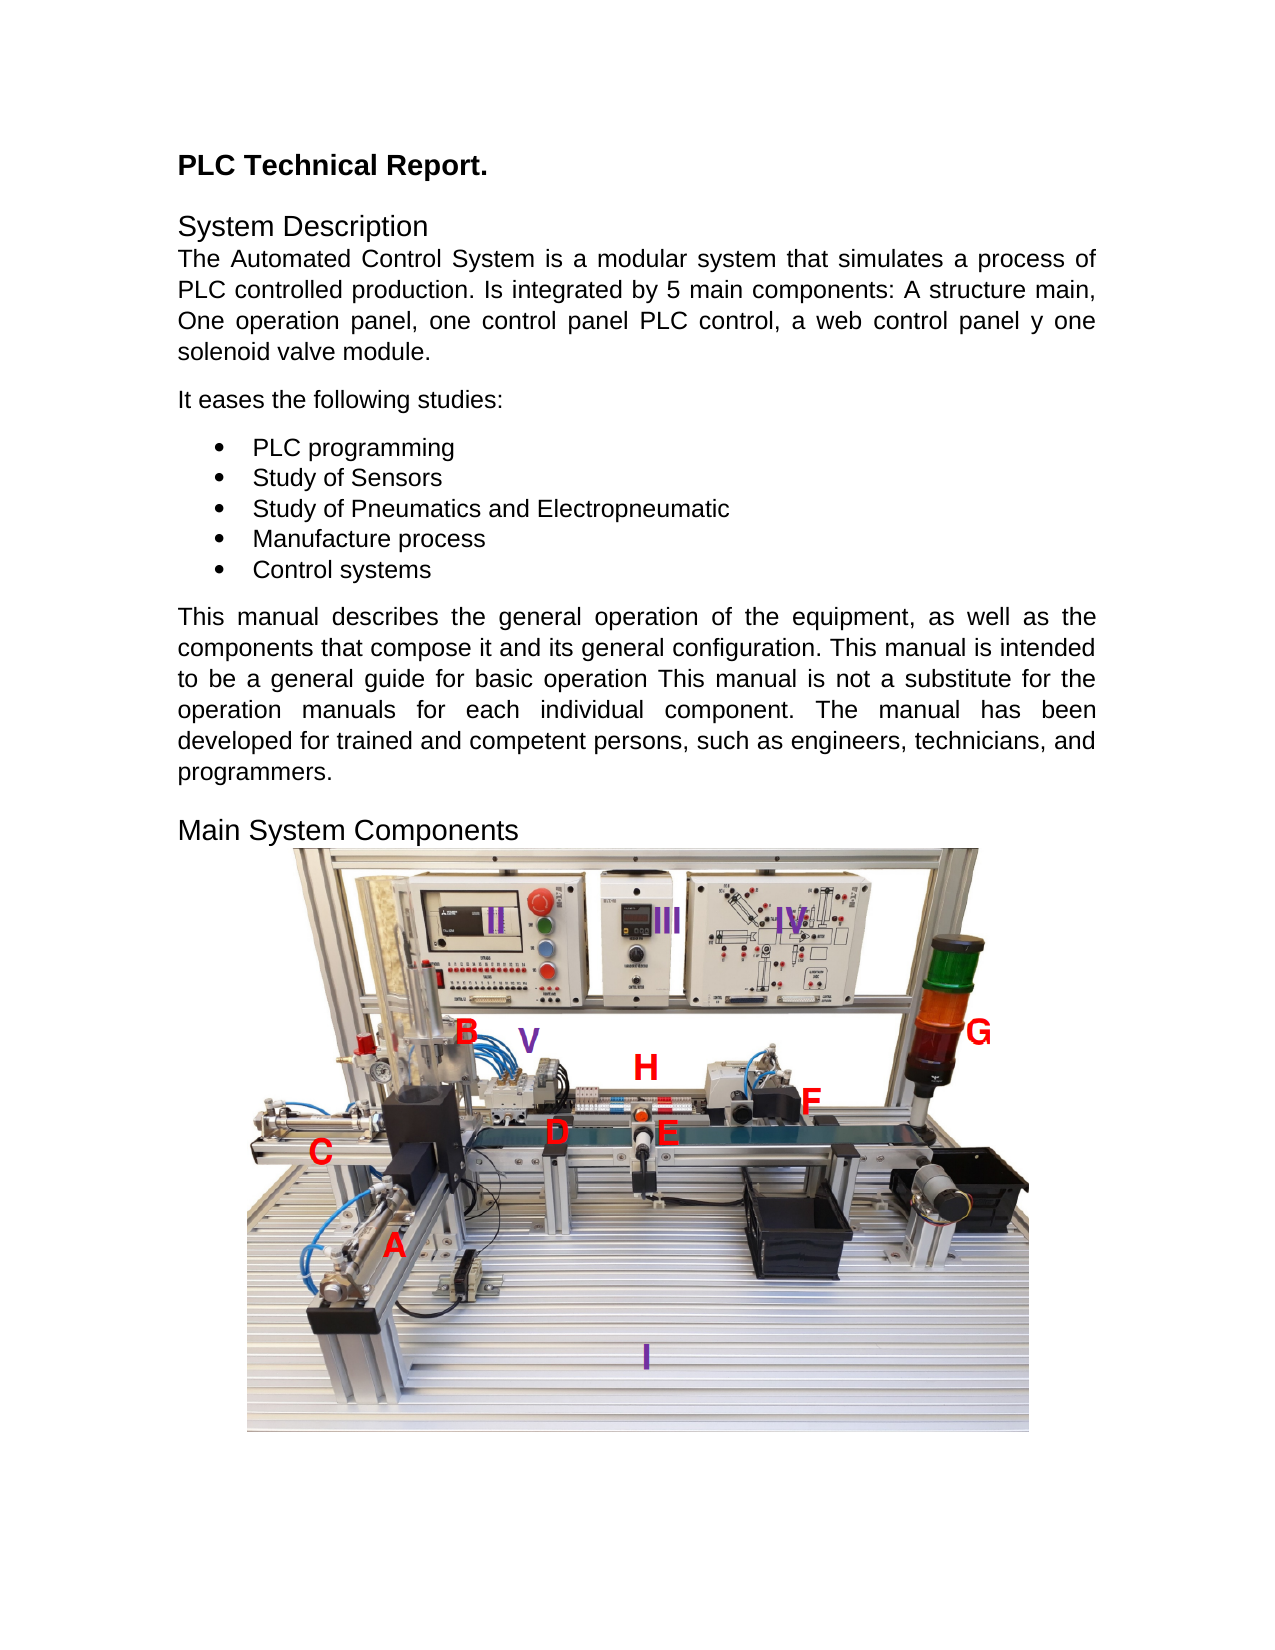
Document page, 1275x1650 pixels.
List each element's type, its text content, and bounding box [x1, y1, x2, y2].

picture [246, 848, 1029, 1432]
list PLC programming [215, 433, 1098, 462]
list Control systems [215, 555, 1098, 584]
text It eases the following studies: [177, 385, 1098, 414]
list Manufacture process [215, 524, 1098, 553]
text The Automated Control System is a modular system that simulates a process of PLC controlled production. Is integrated by 5 main components: A structure main, One operation panel, one control panel PLC control, a web control panel y one solenoid valve module. [177, 244, 1098, 366]
list Study of Sensors [215, 463, 1098, 492]
subtitle System Description [177, 209, 1098, 242]
text This manual describes the general operation of the equipment, as well as the components that compose it and its general configuration. This manual is intended to be a general guide for basic operation This manual is not a substitute for the operation manuals for each individual component. The manual has been developed for trained and competent persons, such as engineers, technicians, and programmers. [177, 602, 1098, 786]
subtitle Main System Components [177, 813, 1098, 847]
text PLC Technical Report. [177, 148, 1098, 181]
list Study of Pneumatics and Electropneumatic [215, 494, 1098, 523]
